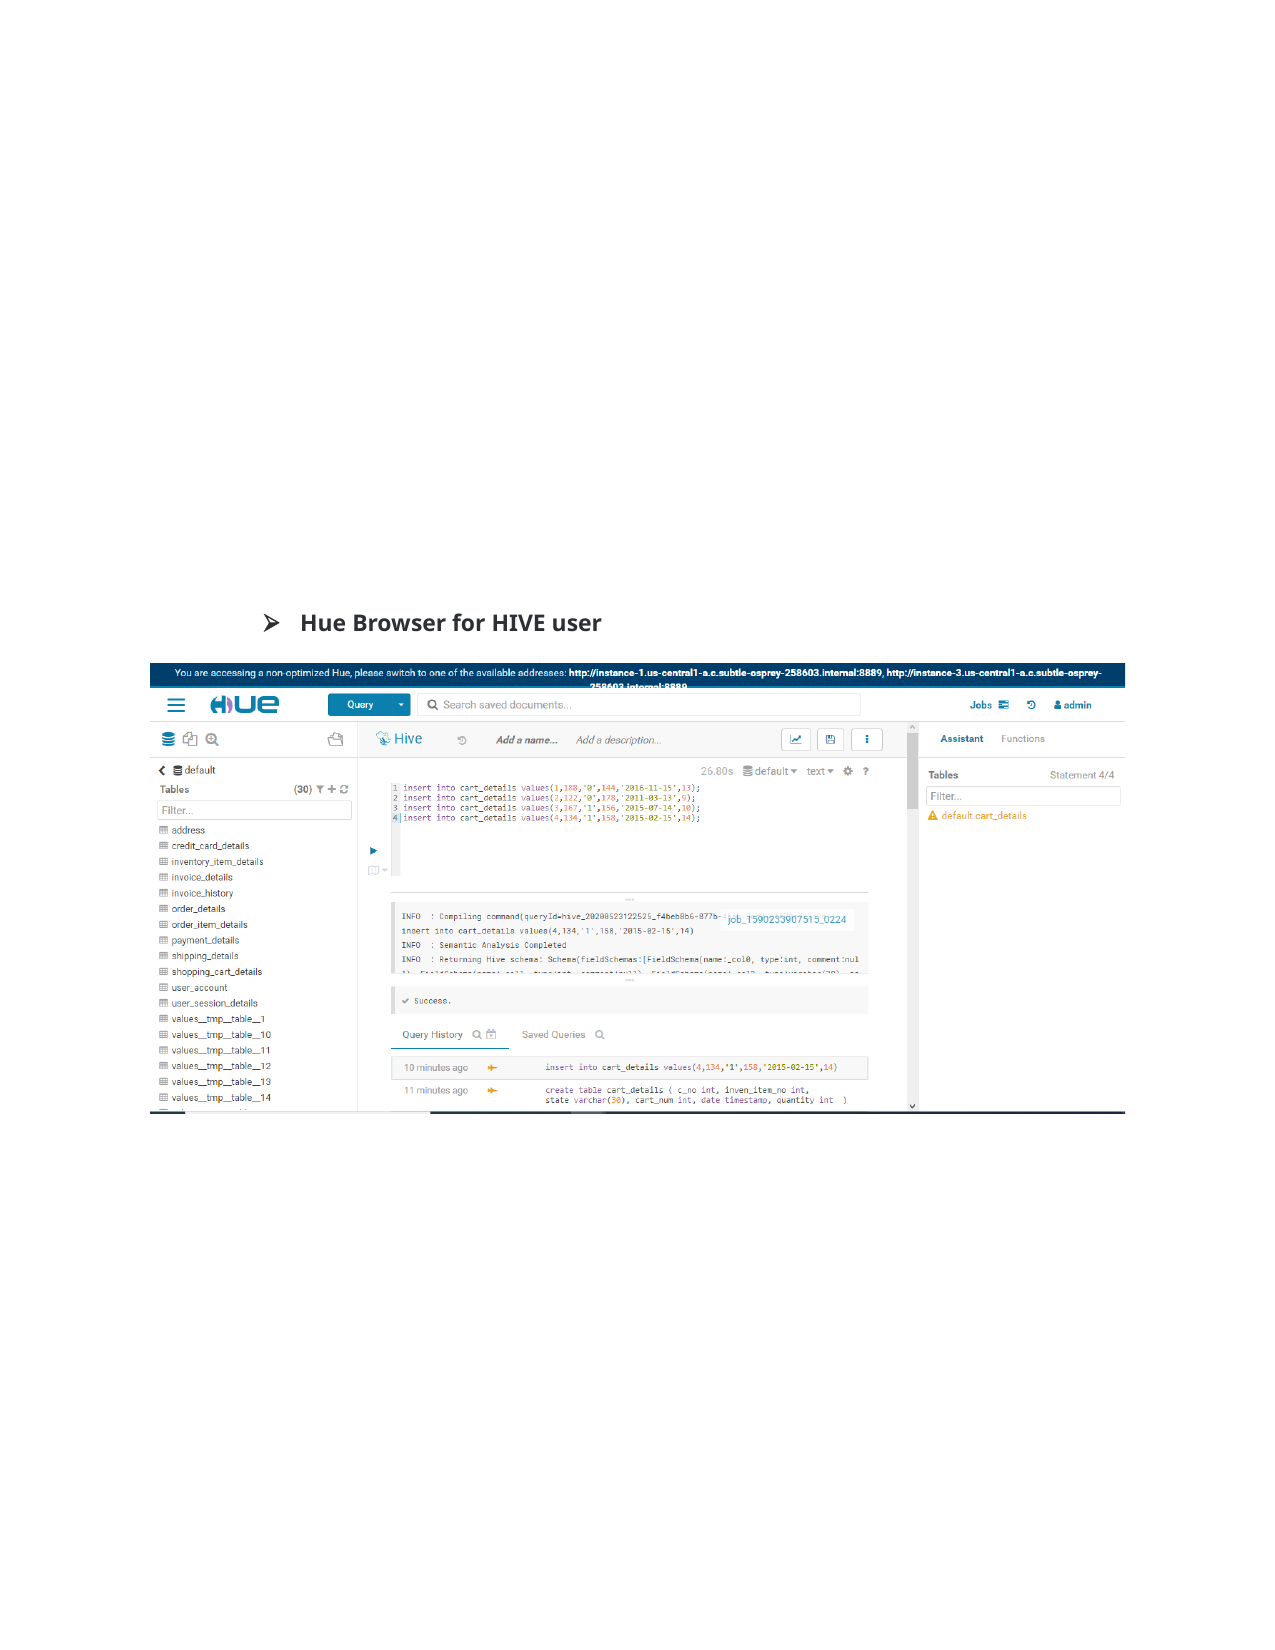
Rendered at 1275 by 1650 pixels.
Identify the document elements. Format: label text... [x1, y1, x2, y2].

picture [150, 663, 1125, 1114]
list Hue Browser for HIVE user [262, 606, 1125, 638]
